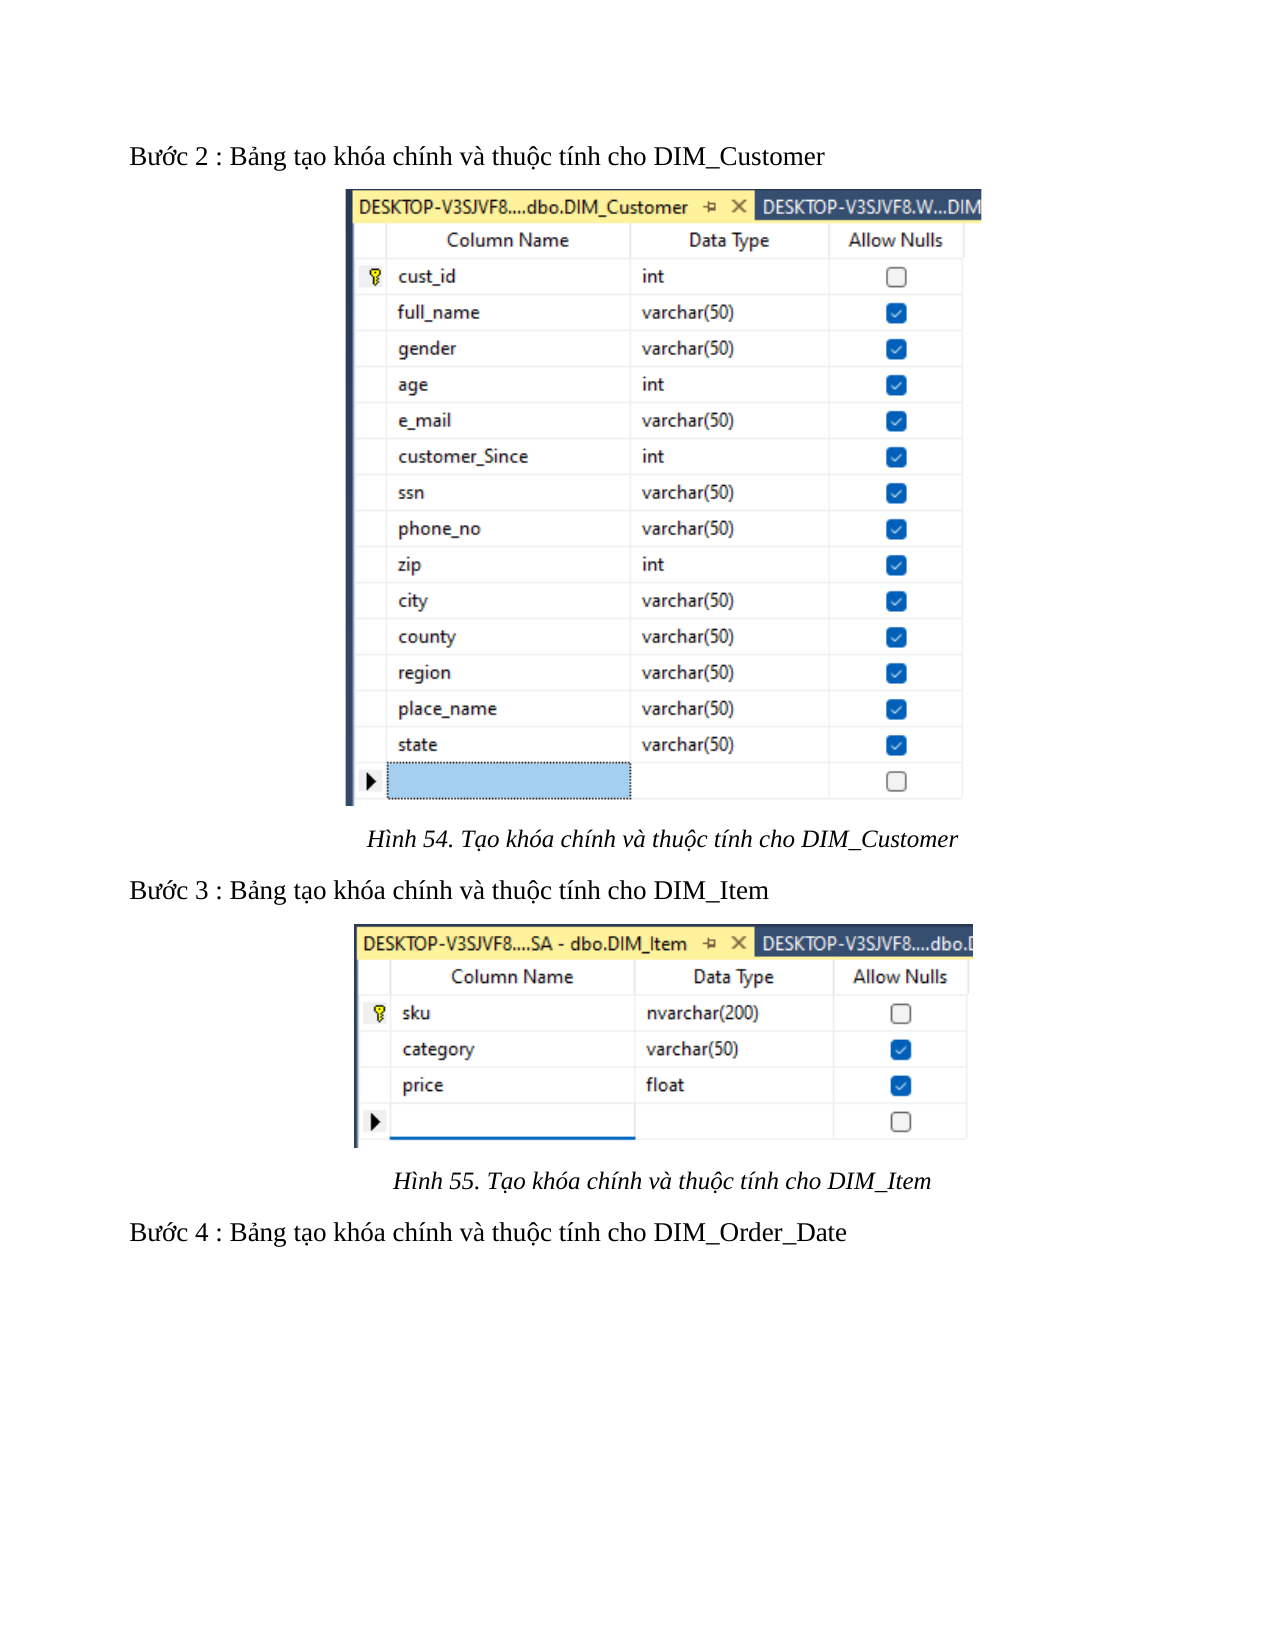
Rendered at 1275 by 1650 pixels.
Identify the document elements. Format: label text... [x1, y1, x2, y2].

picture [345, 189, 982, 806]
text Bước 2 : Bảng tạo khóa chính và thuộc tính cho DIM_Customer [129, 139, 1198, 171]
text Hình 54. Tạo khóa chính và thuộc tính cho DIM_Customer [129, 824, 1198, 853]
text Bước 4 : Bảng tạo khóa chính và thuộc tính cho DIM_Order_Date [129, 1216, 1198, 1247]
text Hình 55. Tạo khóa chính và thuộc tính cho DIM_Item [129, 1166, 1198, 1195]
text Bước 3 : Bảng tạo khóa chính và thuộc tính cho DIM_Item [129, 874, 1198, 905]
picture [354, 924, 973, 1148]
